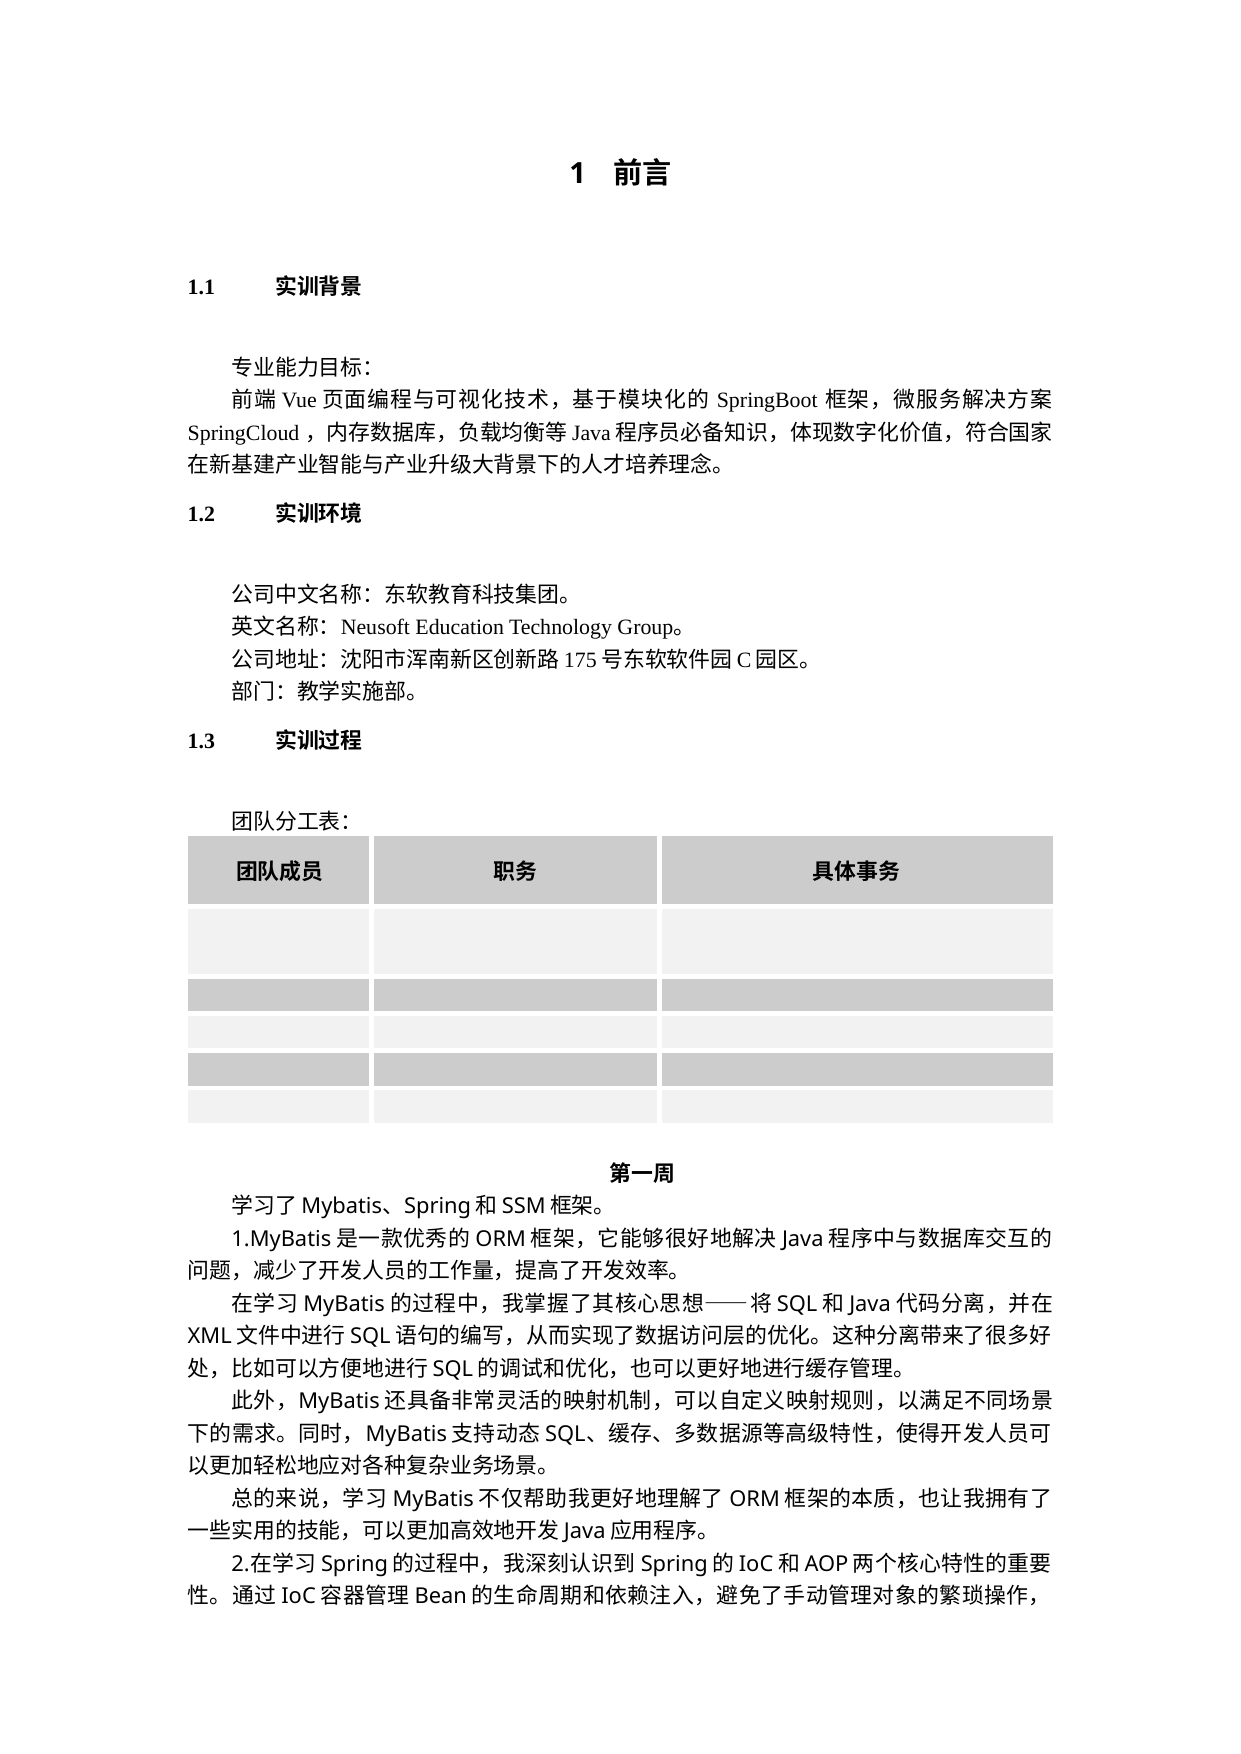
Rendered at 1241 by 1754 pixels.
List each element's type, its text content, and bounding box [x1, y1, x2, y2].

table_cell [662, 1090, 1053, 1123]
text 此外，MyBatis还具备非常灵活的映射机制，可以自定义映射规则，以满足不同场景下的需求。同时，MyBatis支持动态SQL、缓存、多数据源等高级特性，使得开发人员可以更加轻松地应对各种复杂业务场景。 [187, 1383, 1053, 1480]
table_cell [662, 1016, 1053, 1048]
table_cell [662, 1053, 1053, 1086]
subtitle 1.1 实训背景 [187, 268, 1053, 301]
table_header 团队成员 [188, 836, 369, 904]
table_cell [188, 979, 369, 1011]
table_cell [374, 979, 657, 1011]
text 团队分工表： [187, 803, 1053, 836]
table_header 职务 [374, 836, 657, 904]
table_cell [662, 909, 1053, 974]
table_cell [374, 1090, 657, 1123]
subtitle 1.2 实训环境 [187, 495, 1053, 528]
text 总的来说，学习MyBatis不仅帮助我更好地理解了ORM框架的本质，也让我拥有了一些实用的技能，可以更加高效地开发Java应用程序。 [187, 1480, 1053, 1545]
subtitle 1 前言 [187, 138, 1053, 203]
text 第一周 [187, 1155, 1053, 1188]
table_cell [188, 1053, 369, 1086]
text 前端Vue页面编程与可视化技术，基于模块化的 SpringBoot 框架，微服务解决方案 SpringCloud ，内存数据库，负载均衡等Java程序员必备知识，体现数字化价值，符合国家在新基建产业智能与产业升级大背景下的人才培养理念。 [187, 382, 1053, 479]
text 公司中文名称：东软教育科技集团。 [187, 576, 1053, 609]
table_cell [374, 1053, 657, 1086]
text 在学习MyBatis的过程中，我掌握了其核心思想——将SQL和Java代码分离，并在XML文件中进行SQL语句的编写，从而实现了数据访问层的优化。这种分离带来了很多好处，比如可以方便地进行SQL的调试和优化，也可以更好地进行缓存管理。 [187, 1285, 1053, 1383]
table_cell [188, 909, 369, 974]
text 公司地址：沈阳市浑南新区创新路175号东软软件园C园区。 [187, 641, 1053, 674]
text 专业能力目标： [187, 349, 1053, 382]
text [187, 1545, 1053, 1610]
table_cell [374, 909, 657, 974]
table_cell [374, 1016, 657, 1048]
table_cell [188, 1090, 369, 1123]
text 1.MyBatis是一款优秀的ORM框架，它能够很好地解决Java程序中与数据库交互的问题，减少了开发人员的工作量，提高了开发效率。 [187, 1220, 1053, 1285]
subtitle 1.3 实训过程 [187, 722, 1053, 755]
text 英文名称：Neusoft Education Technology Group。 [187, 609, 1053, 641]
table_cell [188, 1016, 369, 1048]
table_header 具体事务 [662, 836, 1053, 904]
table_cell [662, 979, 1053, 1011]
text 学习了Mybatis、Spring和SSM框架。 [187, 1188, 1053, 1220]
text 部门：教学实施部。 [187, 674, 1053, 706]
